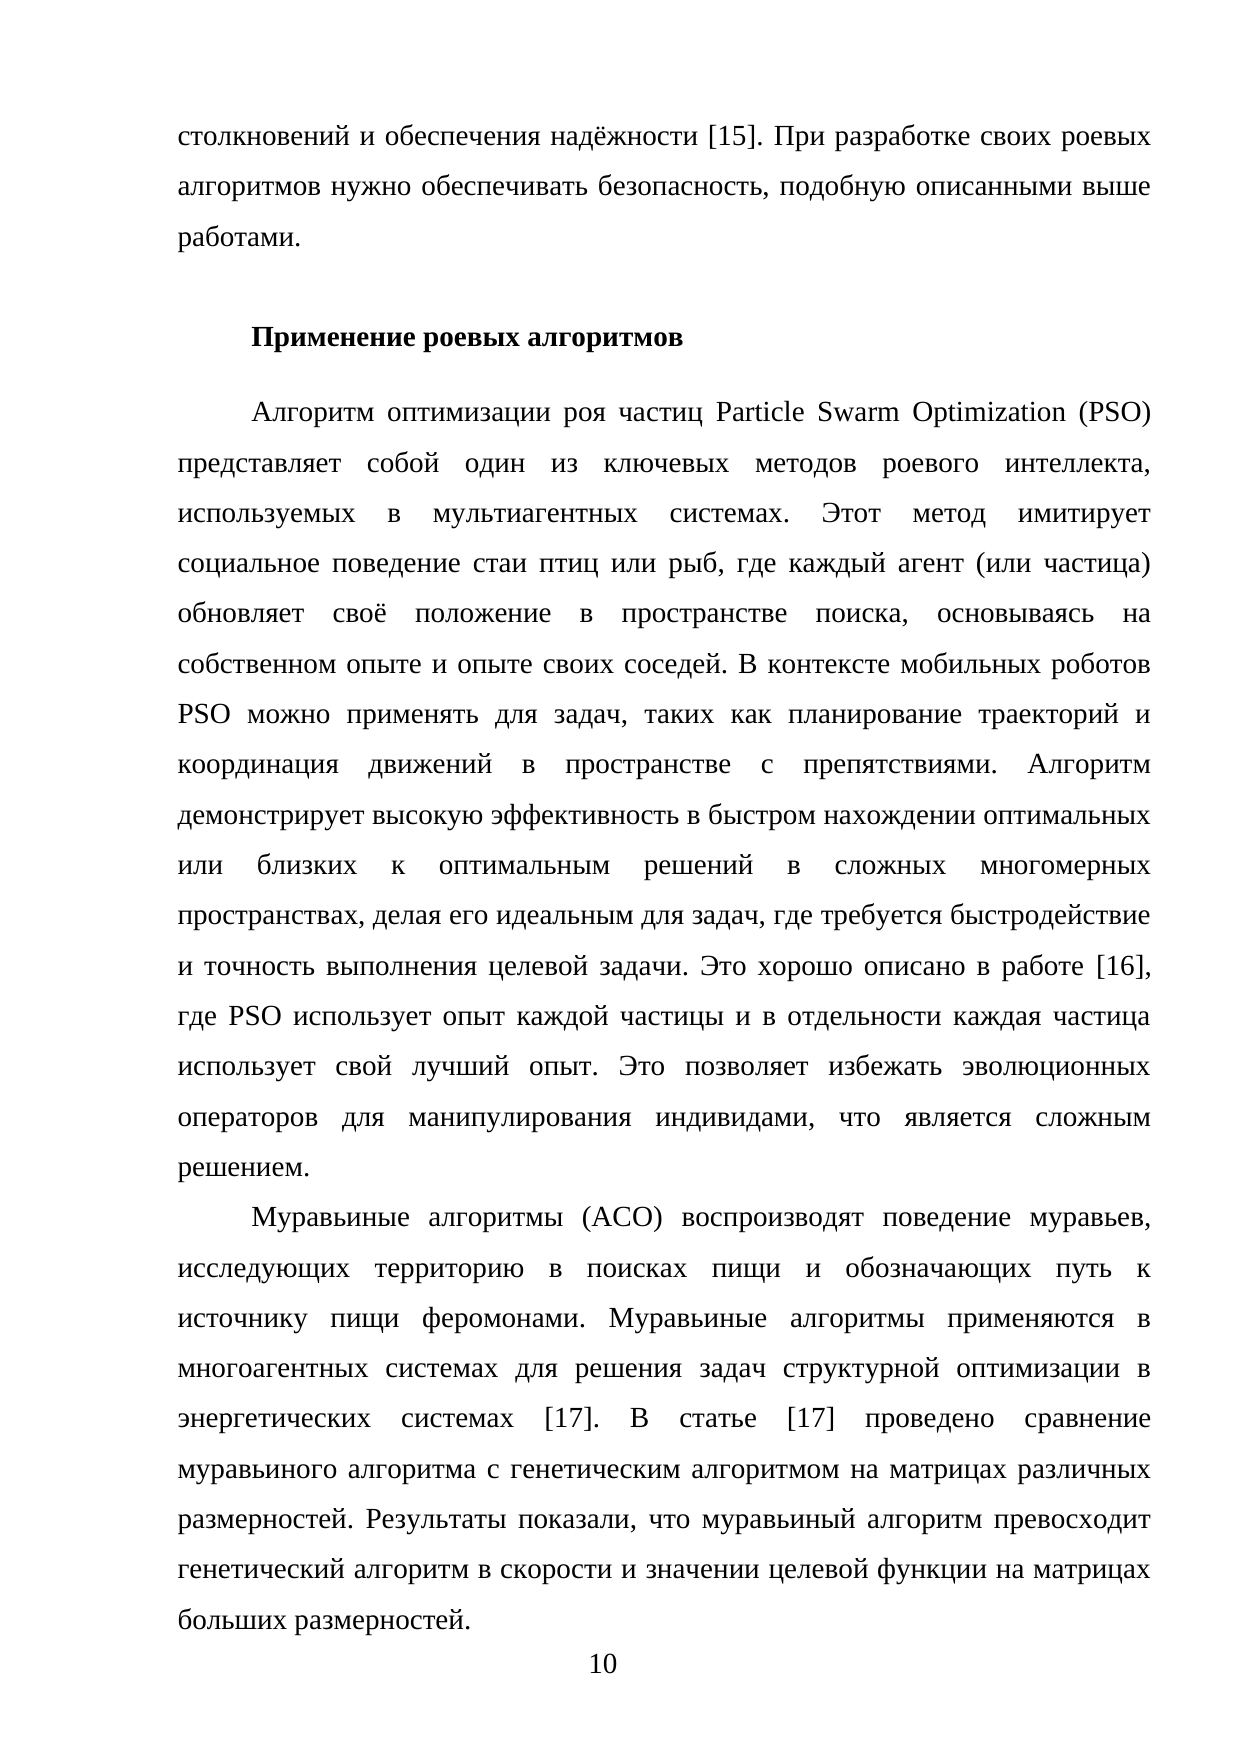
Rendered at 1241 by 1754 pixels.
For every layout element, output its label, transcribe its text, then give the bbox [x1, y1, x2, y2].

text Муравьиные алгоритмы (ACO) воспроизводят поведение муравьев, исследующих территорию в поисках пищи и обозначающих путь к источнику пищи феромонами. Муравьиные алгоритмы применяются в многоагентных системах для решения задач структурной оптимизации в энергетических системах [17]. В статье [17] проведено сравнение муравьиного алгоритма с генетическим алгоритмом на матрицах различных размерностей. Результаты показали, что муравьиный алгоритм превосходит генетический алгоритм в скорости и значении целевой функции на матрицах больших размерностей. [177, 1199, 1152, 1635]
text Алгоритм оптимизации роя частиц Particle Swarm Optimization (PSO) представляет собой один из ключевых методов роевого интеллекта, используемых в мультиагентных системах. Этот метод имитирует социальное поведение стаи птиц или рыб, где каждый агент (или частица) обновляет своё положение в пространстве поиска, основываясь на собственном опыте и опыте своих соседей. В контексте мобильных роботов PSO можно применять для задач, таких как планирование траекторий и координация движений в пространстве с препятствиями. Алгоритм демонстрирует высокую эффективность в быстром нахождении оптимальных или близких к оптимальным решений в сложных многомерных пространствах, делая его идеальным для задач, где требуется быстродействие и точность выполнения целевой задачи. Это хорошо описано в работе [16], где PSO использует опыт каждой частицы и в отдельности каждая частица использует свой лучший опыт. Это позволяет избежать эволюционных операторов для манипулирования индивидами, что является сложным решением. [177, 394, 1152, 1183]
text Применение роевых алгоритмов [177, 319, 1152, 353]
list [177, 118, 1152, 252]
